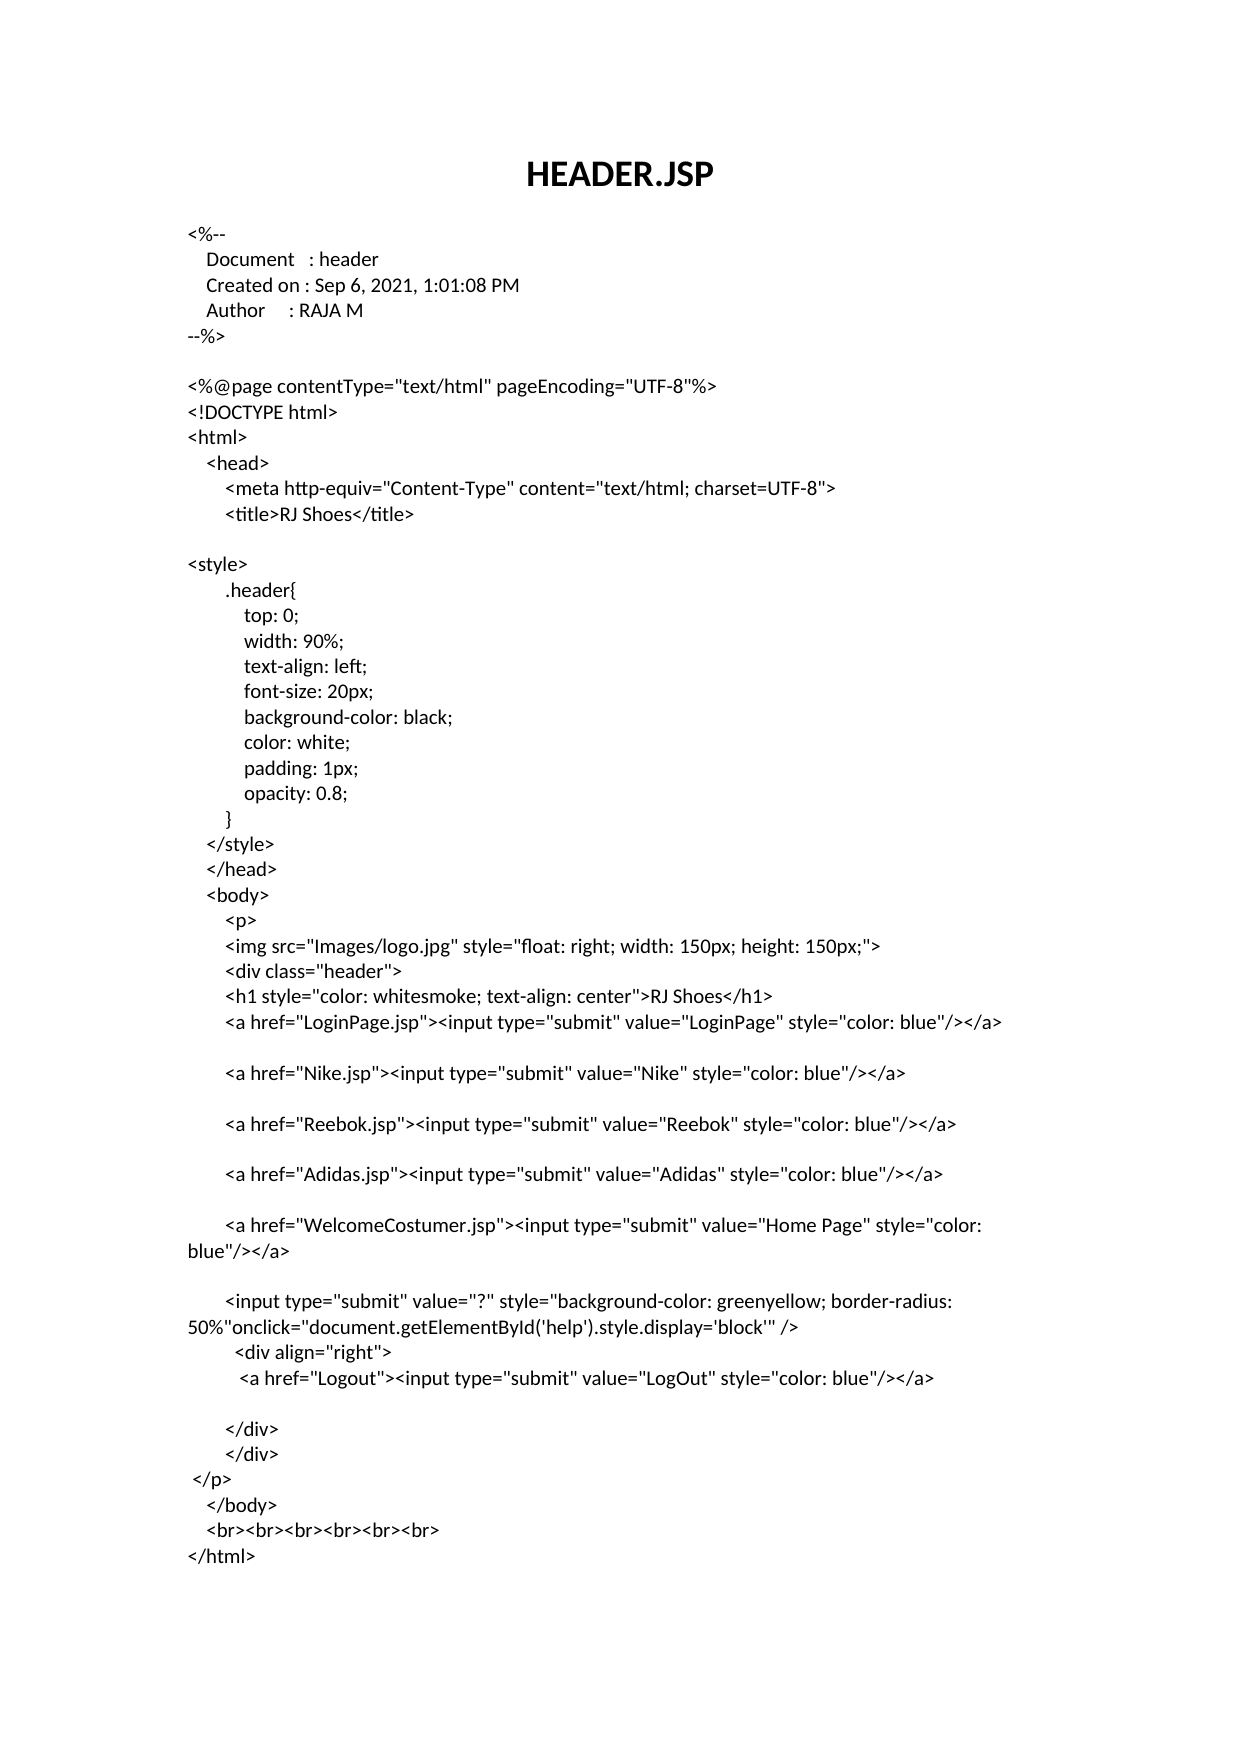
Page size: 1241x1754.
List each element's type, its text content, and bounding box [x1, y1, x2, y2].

text width: 90%; [187, 628, 1053, 653]
text <head> [187, 450, 1053, 475]
text text-align: left; [187, 653, 1053, 679]
text <div align="right"> [187, 1339, 1053, 1365]
text <!DOCTYPE html> [187, 399, 1053, 424]
text Document : header [187, 247, 1053, 272]
text </p> [187, 1467, 1053, 1492]
text <a href="Adidas.jsp"><input type="submit" value="Adidas" style="color: blue"/></a> [187, 1162, 1053, 1187]
text </div> [187, 1441, 1053, 1467]
text Created on : Sep 6, 2021, 1:01:08 PM [187, 272, 1053, 297]
text <img src="Images/logo.jpg" style="float: right; width: 150px; height: 150px;"> [187, 933, 1053, 958]
text <a href="WelcomeCostumer.jsp"><input type="submit" value="Home Page" style="color: blue"/></a> [187, 1212, 1053, 1263]
text <%-- [187, 221, 1053, 247]
text <style> [187, 552, 1053, 577]
text <meta http-equiv="Content-Type" content="text/html; charset=UTF-8"> [187, 475, 1053, 501]
text </head> [187, 857, 1053, 882]
text <html> [187, 424, 1053, 450]
text </style> [187, 831, 1053, 857]
text <a href="Reebok.jsp"><input type="submit" value="Reebok" style="color: blue"/></a> [187, 1111, 1053, 1136]
text <p> [187, 907, 1053, 933]
text } [187, 806, 1053, 831]
text <br><br><br><br><br><br> [187, 1517, 1053, 1543]
text <%@page contentType="text/html" pageEncoding="UTF-8"%> [187, 374, 1053, 399]
text font-size: 20px; [187, 679, 1053, 704]
text </body> [187, 1492, 1053, 1517]
text color: white; [187, 729, 1053, 755]
text </html> [187, 1543, 1053, 1568]
text opacity: 0.8; [187, 780, 1053, 806]
text <input type="submit" value="?" style="background-color: greenyellow; border-radius: 50%"onclick="document.getElementById('help').style.display='block'" /> [187, 1289, 1053, 1339]
text <div class="header"> [187, 958, 1053, 984]
text top: 0; [187, 602, 1053, 628]
text <h1 style="color: whitesmoke; text-align: center">RJ Shoes</h1> [187, 984, 1053, 1009]
text --%> [187, 323, 1053, 348]
text <a href="Nike.jsp"><input type="submit" value="Nike" style="color: blue"/></a> [187, 1060, 1053, 1085]
text Author : RAJA M [187, 297, 1053, 323]
text HEADER.JSP [187, 150, 1053, 196]
text <a href="LoginPage.jsp"><input type="submit" value="LoginPage" style="color: blue"/></a> [187, 1009, 1053, 1034]
text <a href="Logout"><input type="submit" value="LogOut" style="color: blue"/></a> [187, 1365, 1053, 1390]
text <body> [187, 882, 1053, 907]
text background-color: black; [187, 704, 1053, 729]
text .header{ [187, 577, 1053, 602]
text <title>RJ Shoes</title> [187, 501, 1053, 526]
text </div> [187, 1416, 1053, 1441]
text padding: 1px; [187, 755, 1053, 780]
